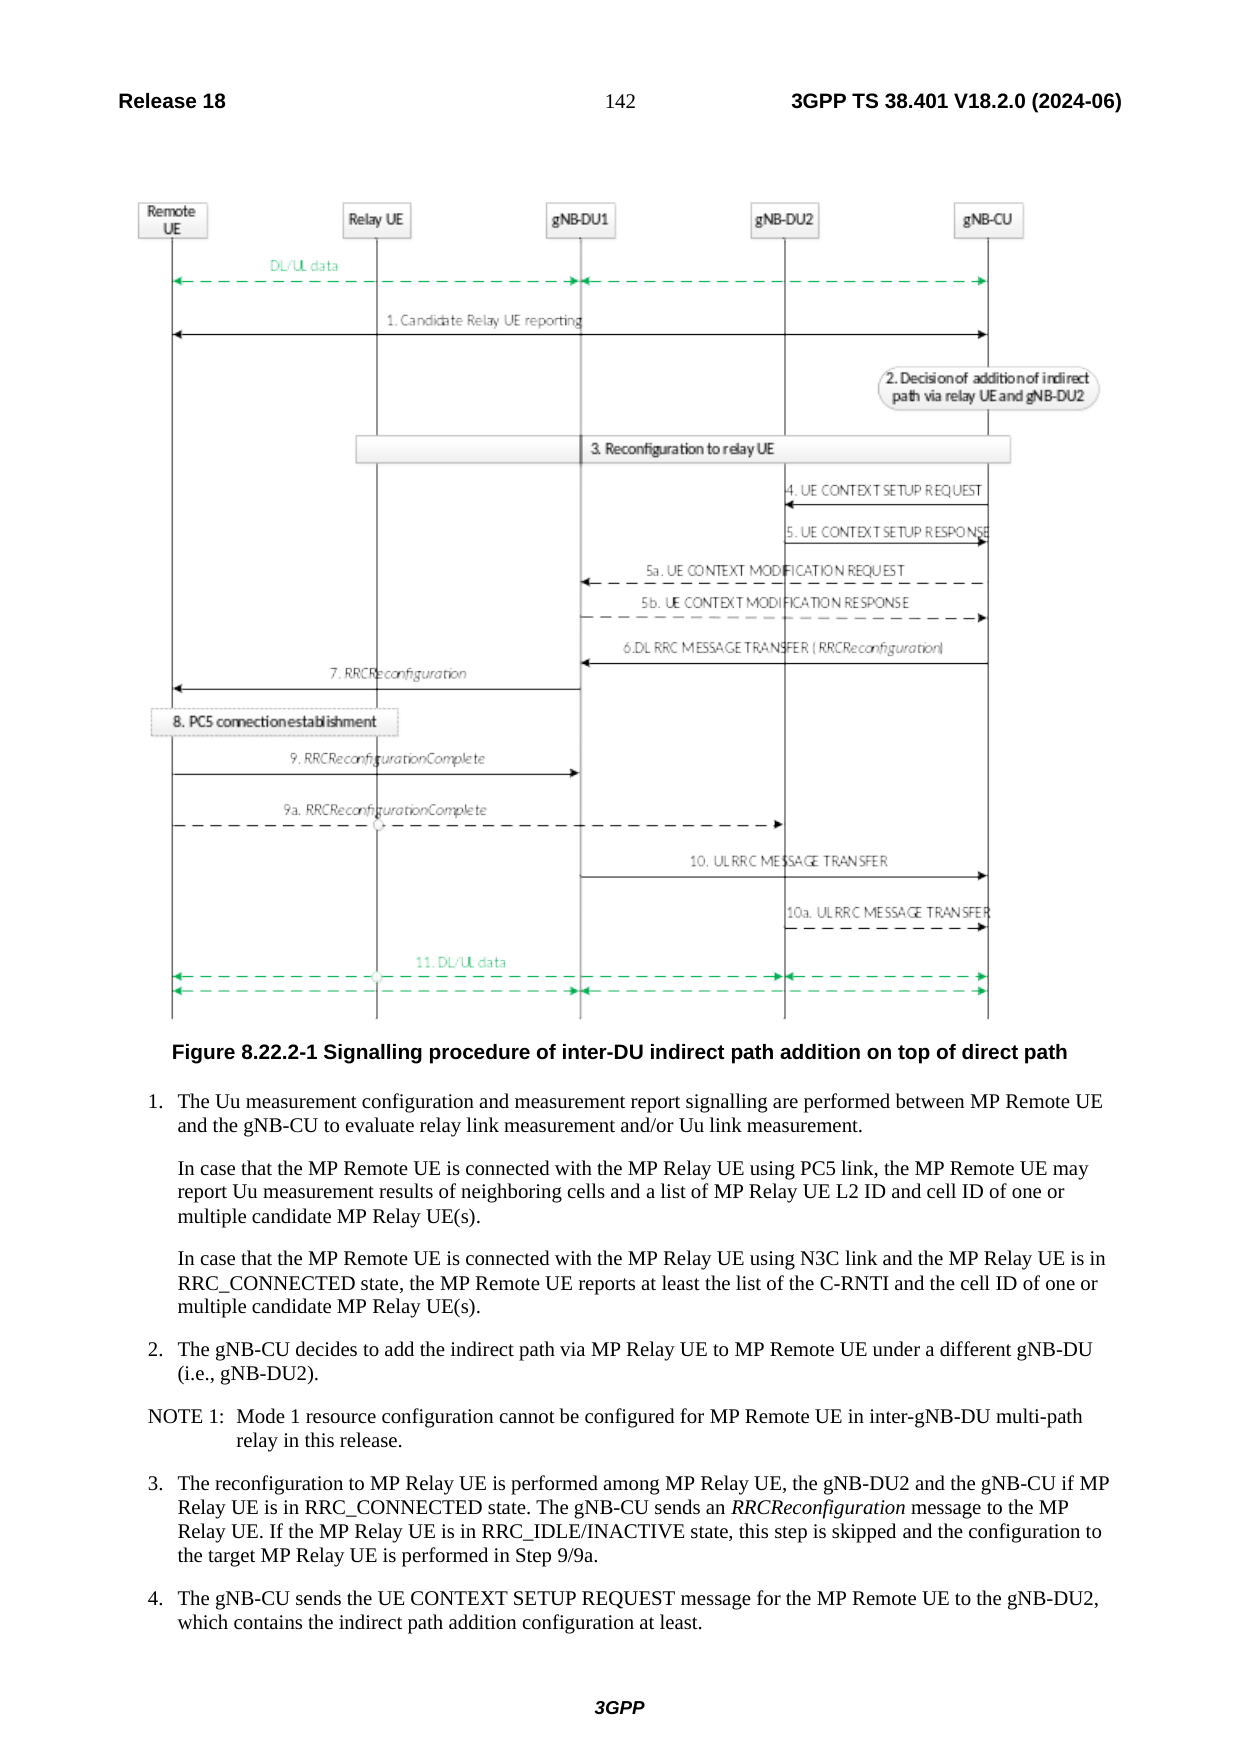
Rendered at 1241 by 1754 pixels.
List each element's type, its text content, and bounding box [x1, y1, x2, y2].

text 2. The gNB-CU decides to add the indirect path via MP Relay UE to MP Remote UE under a different gNB-DU (i.e., gNB-DU2). [148, 1337, 1122, 1385]
text NOTE 1: Mode 1 resource configuration cannot be configured for MP Remote UE in inter-gNB-DU multi-path relay in this release. [148, 1404, 1122, 1452]
text In case that the MP Remote UE is connected with the MP Relay UE using N3C link and the MP Relay UE is in RRC_CONNECTED state, the MP Remote UE reports at least the list of the C-RNTI and the cell ID of one or multiple candidate MP Relay UE(s). [148, 1246, 1122, 1318]
text 1. The Uu measurement configuration and measurement report signalling are performed between MP Remote UE and the gNB-CU to evaluate relay link measurement and/or Uu link measurement. [148, 1088, 1122, 1137]
text 4. The gNB-CU sends the UE CONTEXT SETUP REQUEST message for the MP Remote UE to the gNB-DU2, which contains the indirect path addition configuration at least. [148, 1586, 1122, 1634]
text In case that the MP Remote UE is connected with the MP Relay UE using PC5 link, the MP Remote UE may report Uu measurement results of neighboring cells and a list of MP Relay UE L2 ID and cell ID of one or multiple candidate MP Relay UE(s). [177, 1155, 1122, 1228]
text Figure 8.22.2-1 Signalling procedure of inter-DU indirect path addition on top of direct path [118, 1039, 1122, 1063]
text 3. The reconfiguration to MP Relay UE is performed among MP Relay UE, the gNB-DU2 and the gNB-CU if MP Relay UE is in RRC_CONNECTED state. The gNB-CU sends an RRCReconfiguration message to the MP Relay UE. If the MP Relay UE is in RRC_IDLE/INACTIVE state, this step is skipped and the configuration to the target MP Relay UE is performed in Step 9/9a. [148, 1471, 1122, 1567]
